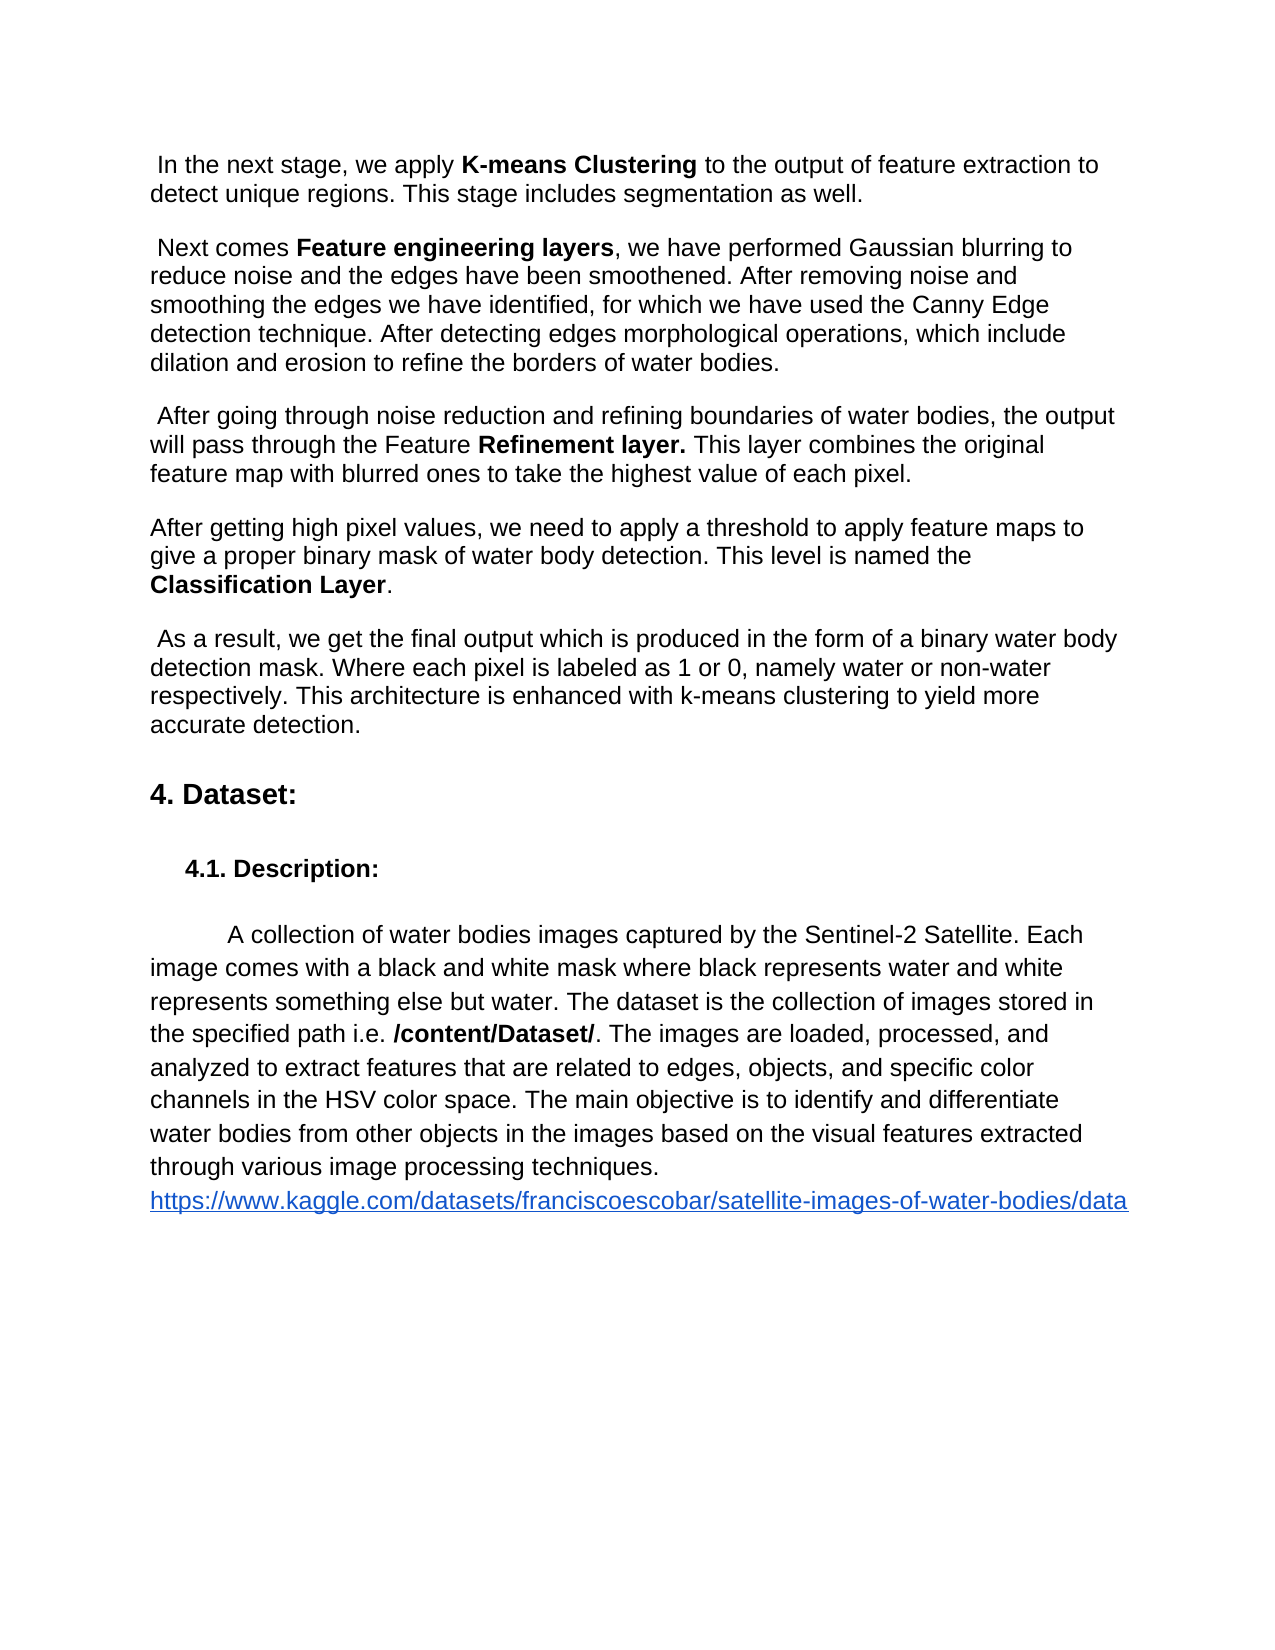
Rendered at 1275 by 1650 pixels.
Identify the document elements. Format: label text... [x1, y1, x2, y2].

text A collection of water bodies images captured by the Sentinel-2 Satellite. Each image comes with a black and white mask where black represents water and white represents something else but water. The dataset is the collection of images stored in the specified path i.e. /content/Dataset/. The images are loaded, processed, and analyzed to extract features that are related to edges, objects, and specific color channels in the HSV color space. The main objective is to identify and differentiate water bodies from other objects in the images based on the visual features extracted through various image processing techniques. [150, 920, 1125, 1180]
text In the next stage, we apply K-means Clustering to the output of feature extraction to detect unique regions. This stage includes segmentation as well. [150, 150, 1125, 207]
text After getting high pixel values, we need to apply a threshold to apply feature maps to give a proper binary mask of water body detection. This level is named the Classification Layer. [150, 512, 1125, 599]
text After going through noise reduction and refining boundaries of water bodies, the output will pass through the Feature Refinement layer. This layer combines the original feature map with blurred ones to take the highest value of each pixel. [150, 401, 1125, 487]
text https://www.kaggle.com/datasets/franciscoescobar/satellite-images-of-water-bodies/data [150, 1186, 1144, 1214]
text As a result, we get the final output which is produced in the form of a binary water body detection mask. Where each pixel is labeled as 1 or 0, namely water or non-water respectively. This architecture is enhanced with k-means clustering to yield more accurate detection. [150, 624, 1125, 739]
text Next comes Feature engineering layers, we have performed Gaussian blurring to reduce noise and the edges have been smoothened. After removing noise and smoothing the edges we have identified, for which we have used the Canny Edge detection technique. After detecting edges morphological operations, which include dilation and erosion to refine the borders of water bodies. [150, 232, 1125, 376]
text 4. Dataset: [150, 739, 1125, 811]
text 4.1. Description: [150, 854, 1125, 883]
